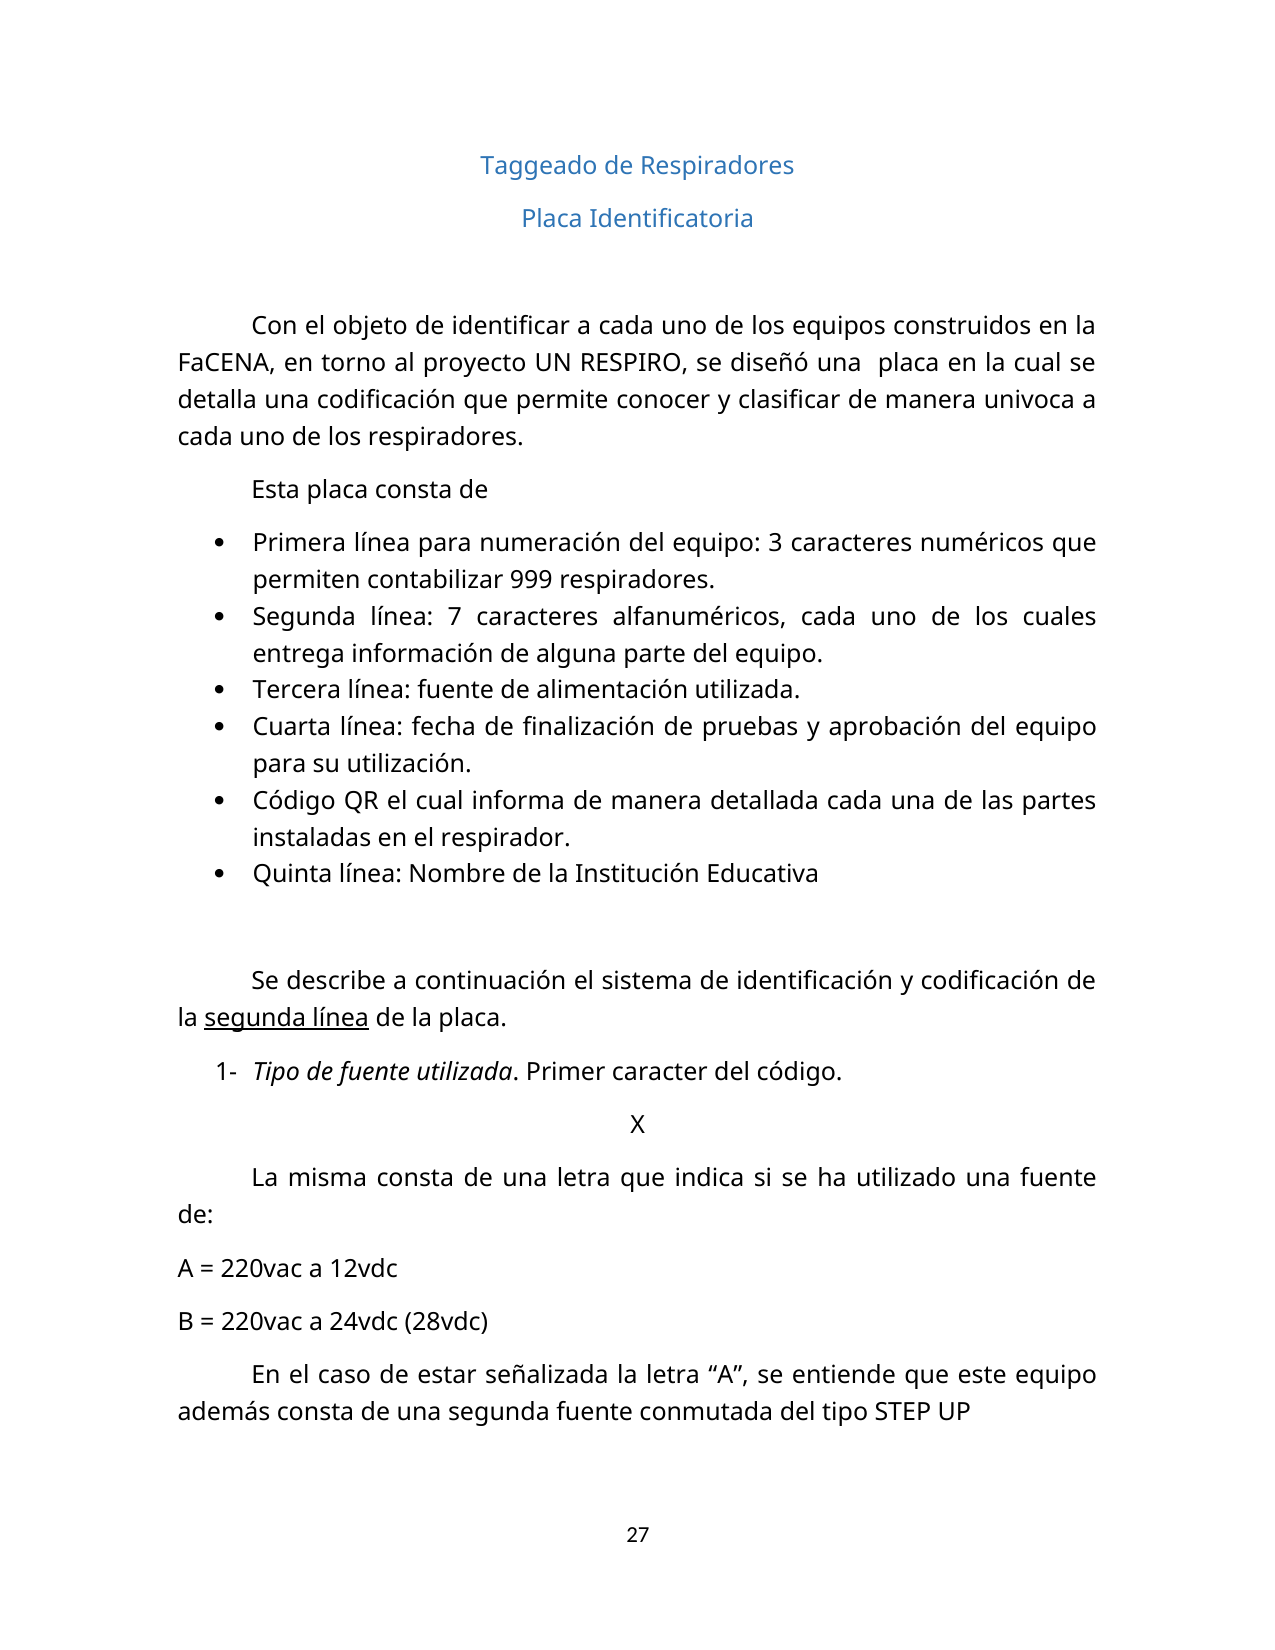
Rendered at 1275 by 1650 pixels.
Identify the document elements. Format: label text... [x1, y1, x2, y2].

list Primera línea para numeración del equipo: 3 caracteres numéricos que permiten contabilizar 999 respiradores. [215, 525, 1098, 596]
list Segunda línea: 7 caracteres alfanuméricos, cada uno de los cuales entrega información de alguna parte del equipo. [215, 599, 1098, 669]
text Con el objeto de identificar a cada uno de los equipos construidos en la FaCENA, en torno al proyecto UN RESPIRO, se diseñó una placa en la cual se detalla una codificación que permite conocer y clasificar de manera univoca a cada uno de los respiradores. [177, 308, 1098, 452]
text Esta placa consta de [177, 472, 1098, 506]
text Placa Identificatoria [177, 201, 1098, 235]
text A = 220vac a 12vdc [177, 1250, 1098, 1284]
text Se describe a continuación el sistema de identificación y codificación de la segunda línea de la placa. [177, 963, 1098, 1034]
text La misma consta de una letra que indica si se ha utilizado una fuente de: [177, 1160, 1098, 1231]
text Taggeado de Respiradores [177, 148, 1098, 182]
text B = 220vac a 24vdc (28vdc) [177, 1304, 1098, 1338]
text X [177, 1107, 1098, 1141]
list Quinta línea: Nombre de la Institución Educativa [215, 856, 1098, 890]
list Código QR el cual informa de manera detallada cada una de las partes instaladas en el respirador. [215, 782, 1098, 853]
list Tercera línea: fuente de alimentación utilizada. [215, 672, 1098, 706]
list Tipo de fuente utilizada. Primer caracter del código. [215, 1053, 1098, 1087]
list Cuarta línea: fecha de finalización de pruebas y aprobación del equipo para su utilización. [215, 709, 1098, 780]
text En el caso de estar señalizada la letra “A”, se entiende que este equipo además consta de una segunda fuente conmutada del tipo STEP UP [177, 1357, 1098, 1428]
